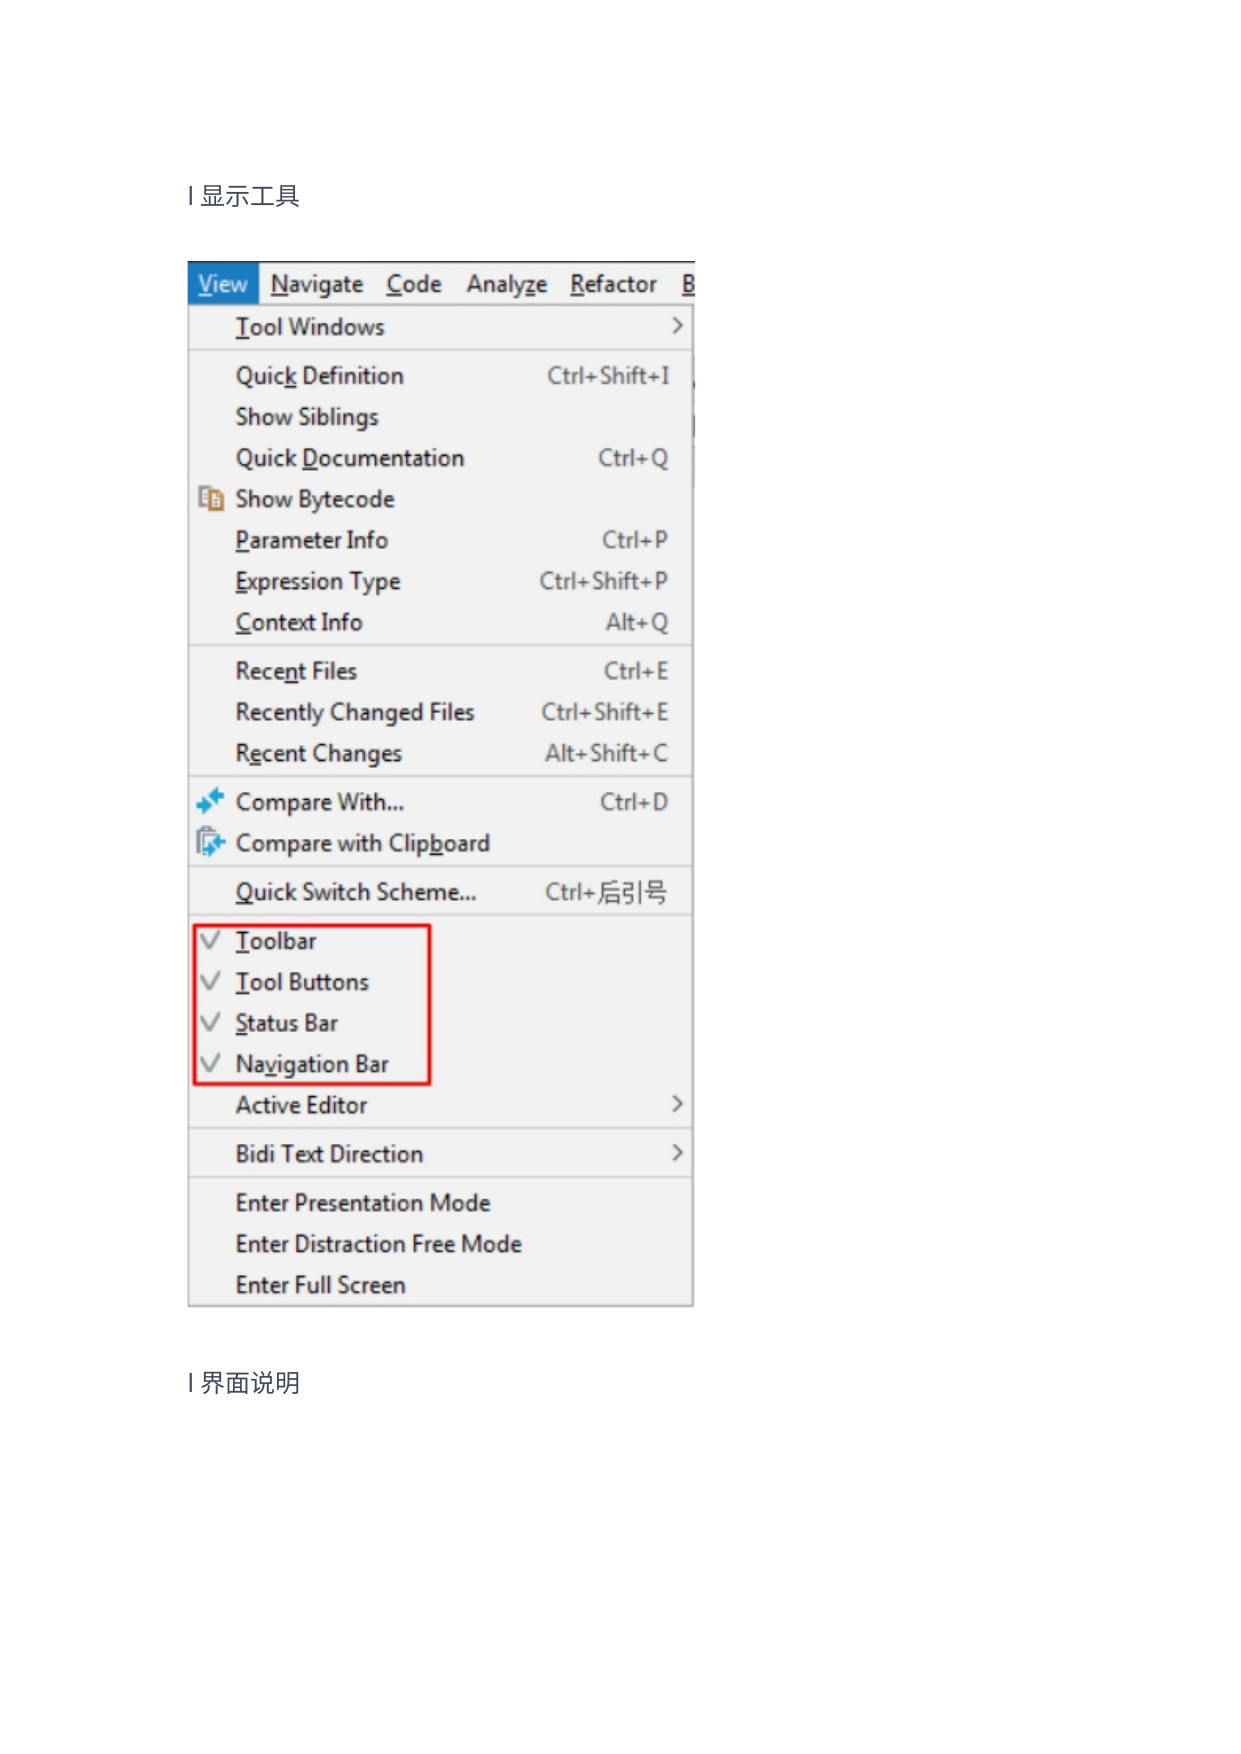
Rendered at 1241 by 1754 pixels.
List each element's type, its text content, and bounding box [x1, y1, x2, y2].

text l 显示工具 [187, 162, 1053, 227]
text l 界面说明 [187, 1349, 1053, 1414]
picture [187, 261, 696, 1315]
